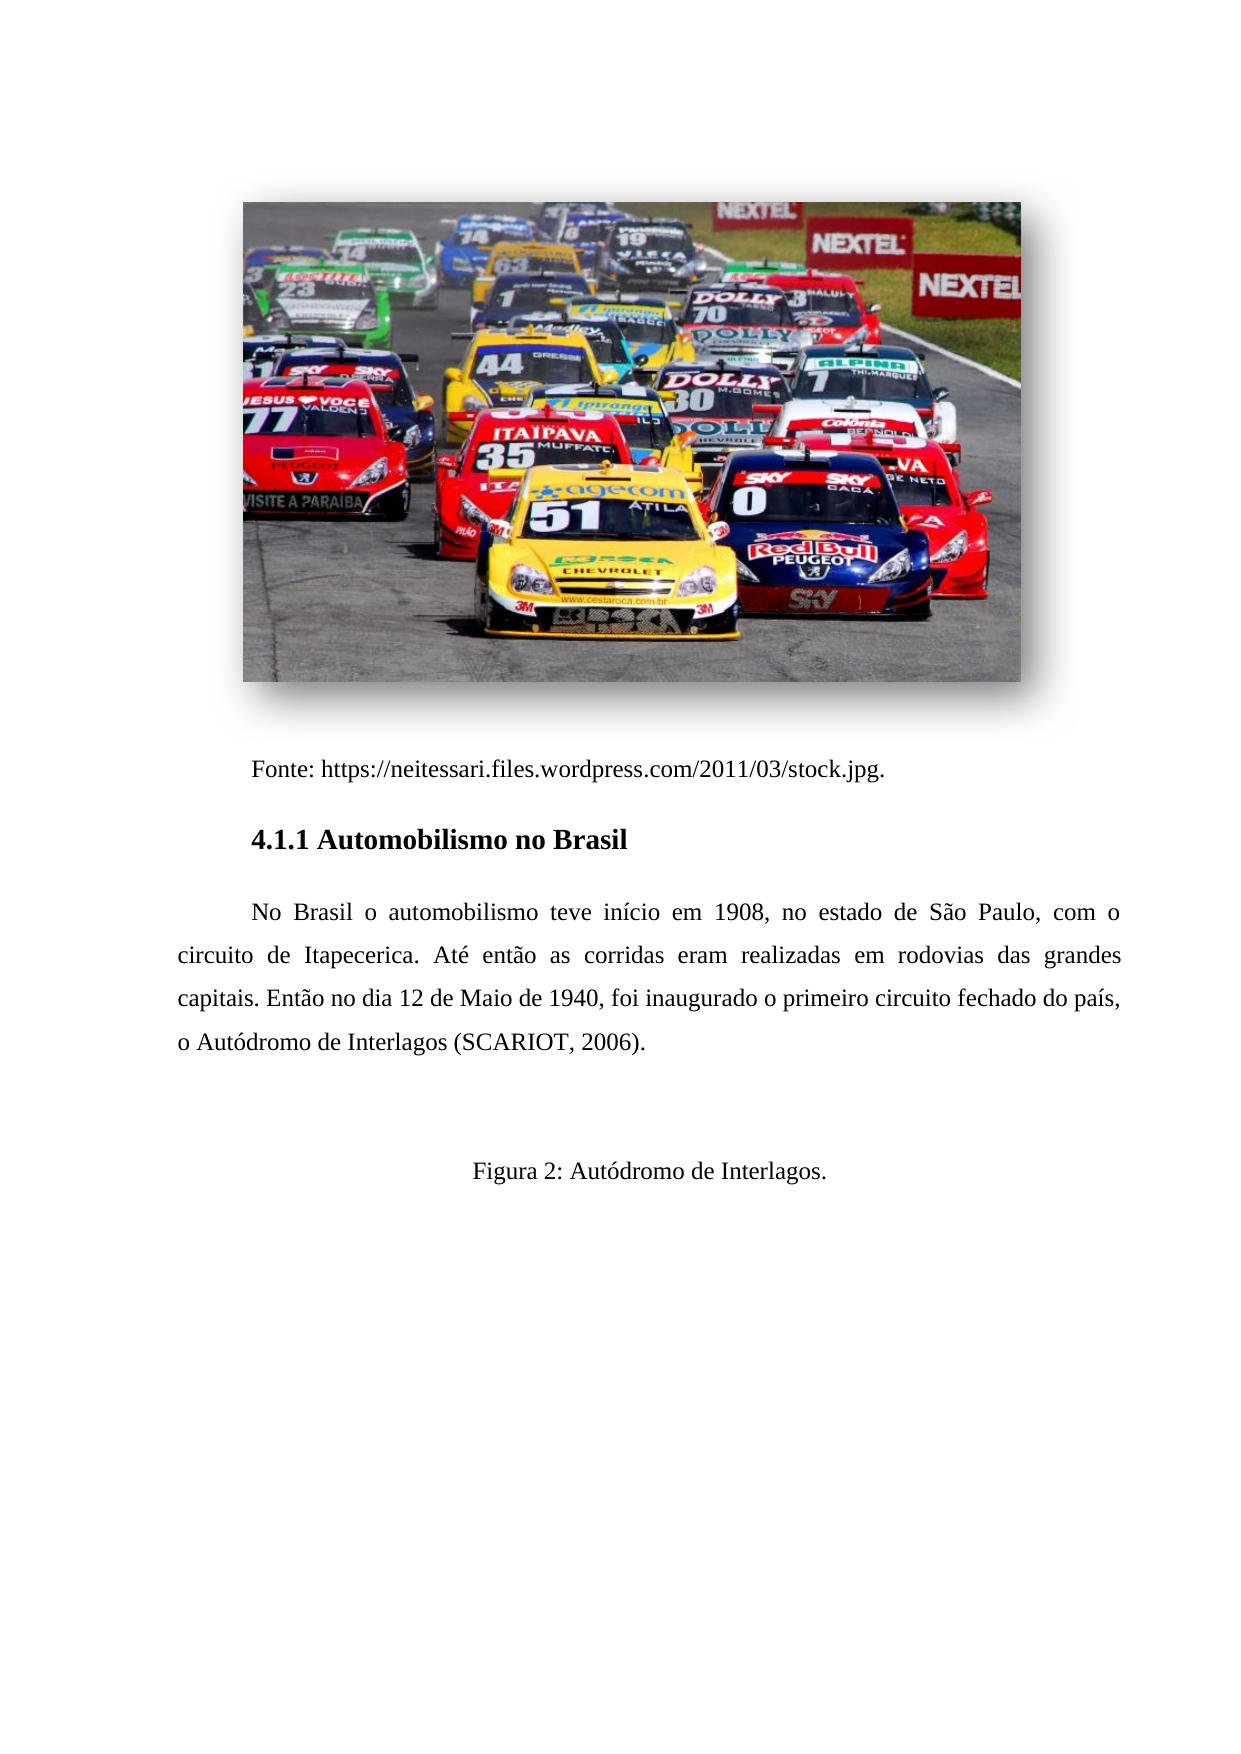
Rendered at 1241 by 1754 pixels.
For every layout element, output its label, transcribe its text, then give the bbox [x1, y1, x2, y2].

picture [243, 202, 1021, 682]
text Figura 2: Autódromo de Interlagos. [177, 1156, 1122, 1185]
subtitle 4.1.1 Automobilismo no Brasil [177, 822, 1122, 855]
text Fonte: https://neitessari.files.wordpress.com/2011/03/stock.jpg. [177, 754, 1122, 782]
text No Brasil o automobilismo teve início em 1908, no estado de São Paulo, com o circuito de Itapecerica. Até então as corridas eram realizadas em rodovias das grandes capitais. Então no dia 12 de Maio de 1940, foi inaugurado o primeiro circuito fechado do país, o Autódromo de Interlagos (SCARIOT, 2006). [177, 897, 1122, 1055]
